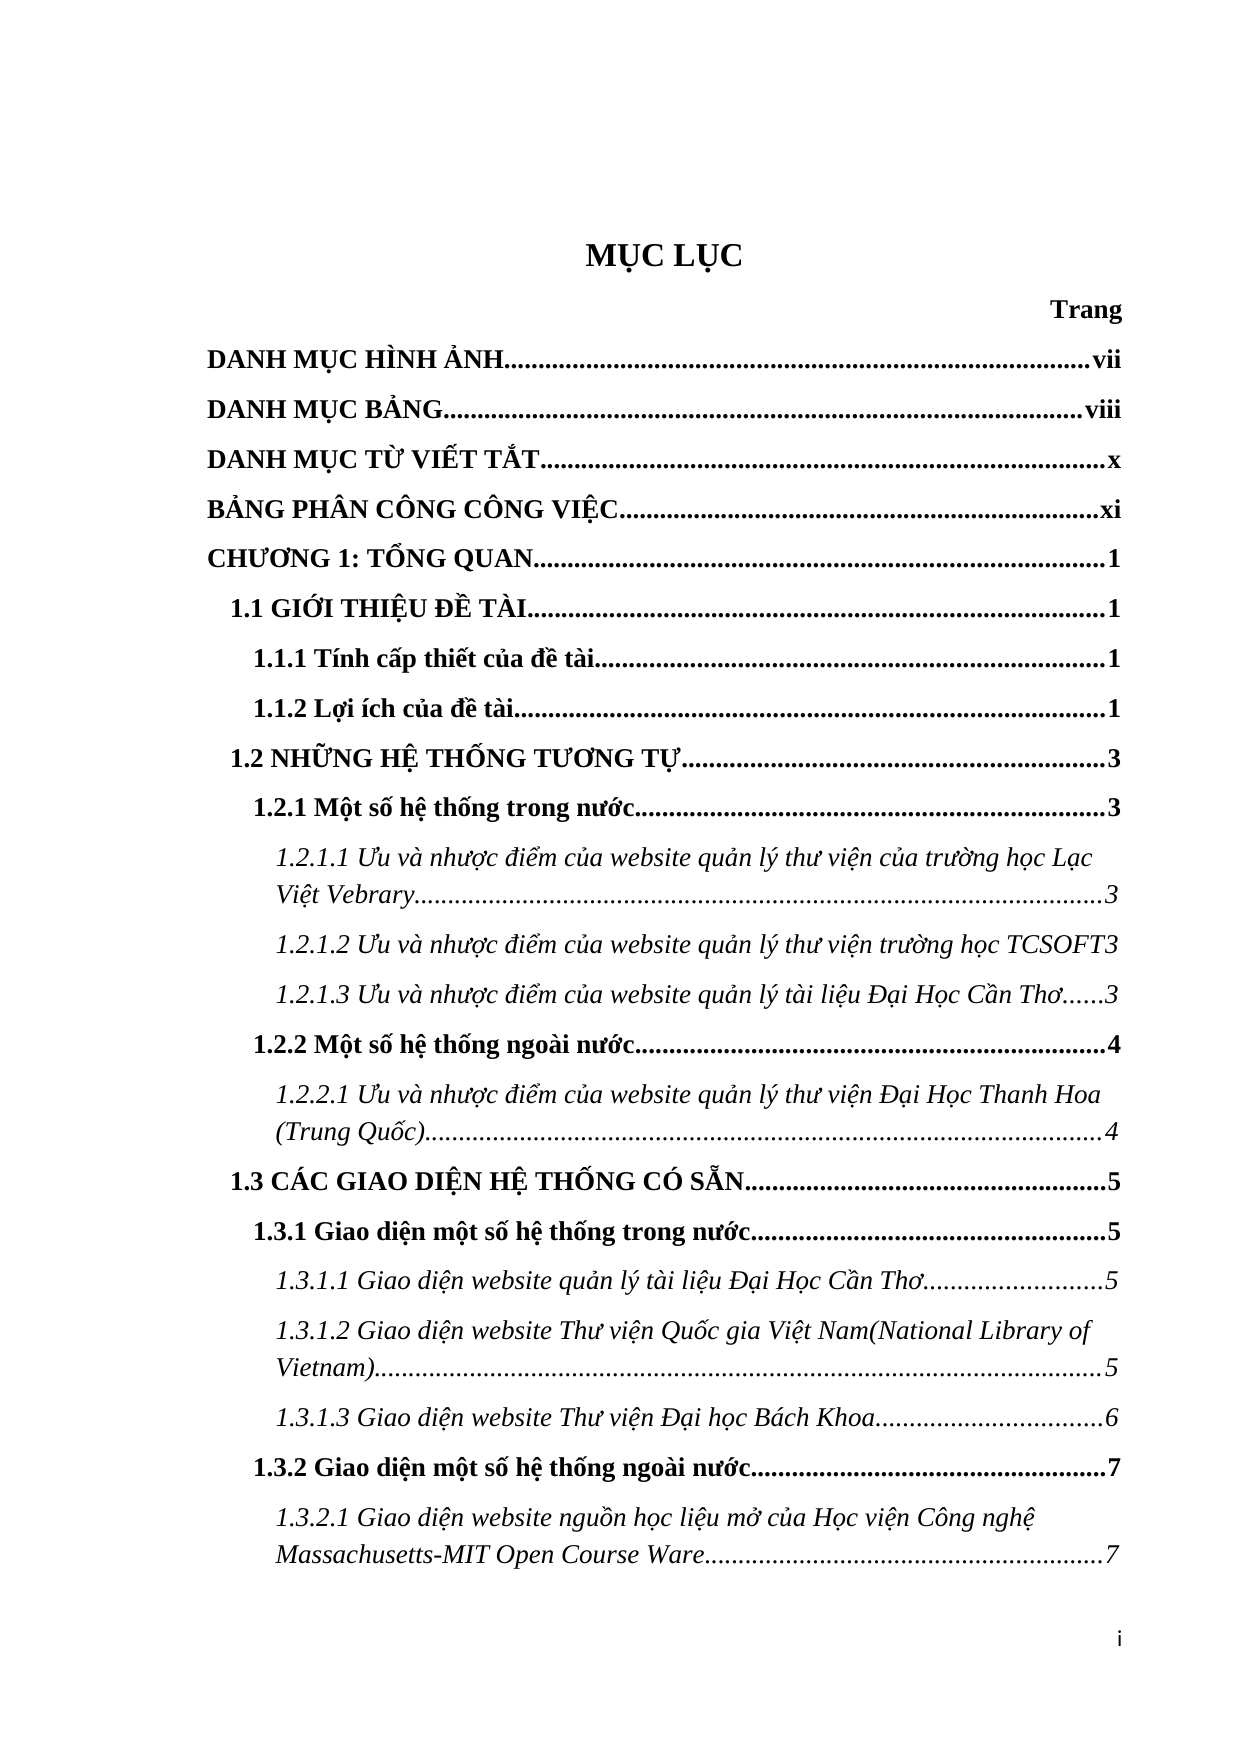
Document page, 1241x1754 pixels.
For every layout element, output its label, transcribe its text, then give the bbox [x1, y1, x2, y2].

text 1.3 CÁC GIAO DIỆN HỆ THỐNG CÓ SẴN 5 [230, 1165, 1122, 1196]
text DANH MỤC TỪ VIẾT TẮT x [207, 443, 1122, 474]
text 1.2.2.1 Ưu và nhược điểm của website quản lý thư viện Đại Học Thanh Hoa (Trung Quốc) 4 [275, 1078, 1122, 1146]
text DANH MỤC HÌNH ẢNH vii [207, 343, 1122, 374]
text MỤC LỤC [207, 235, 1122, 273]
text 1.2.1.1 Ưu và nhược điểm của website quản lý thư viện của trường học Lạc Việt Vebrary 3 [275, 841, 1122, 910]
text 1.3.1.2 Giao diện website Thư viện Quốc gia Việt Nam(National Library of Vietnam) 5 [275, 1314, 1122, 1383]
text 1.3.1 Giao diện một số hệ thống trong nước 5 [253, 1215, 1122, 1246]
text 1.1 GIỚI THIỆU ĐỀ TÀI 1 [230, 592, 1122, 623]
text 1.2.1.2 Ưu và nhược điểm của website quản lý thư viện trường học TCSOFT 3 [275, 928, 1122, 959]
text DANH MỤC BẢNG viii [207, 393, 1122, 424]
text 1.2.1 Một số hệ thống trong nước 3 [253, 792, 1122, 823]
text 1.3.1.1 Giao diện website quản lý tài liệu Đại Học Cần Thơ 5 [275, 1264, 1122, 1296]
text 1.3.1.3 Giao diện website Thư viện Đại học Bách Khoa 6 [275, 1401, 1122, 1432]
text 1.2.1.3 Ưu và nhược điểm của website quản lý tài liệu Đại Học Cần Thơ 3 [275, 978, 1122, 1009]
text 1.2 NHỮNG HỆ THỐNG TƯƠNG TỰ 3 [230, 742, 1122, 773]
text 1.1.2 Lợi ích của đề tài 1 [253, 692, 1122, 723]
text 1.2.2 Một số hệ thống ngoài nước 4 [253, 1028, 1122, 1059]
text 1.1.1 Tính cấp thiết của đề tài 1 [253, 642, 1122, 673]
text Trang [207, 293, 1122, 324]
text BẢNG PHÂN CÔNG CÔNG VIỆC xi [207, 493, 1122, 524]
text CHƯƠNG 1: TỔNG QUAN 1 [207, 543, 1122, 574]
text 1.3.2 Giao diện một số hệ thống ngoài nước 7 [253, 1451, 1122, 1482]
text 1.3.2.1 Giao diện website nguồn học liệu mở của Học viện Công nghệ Massachusetts-MIT Open Course Ware 7 [275, 1501, 1122, 1569]
